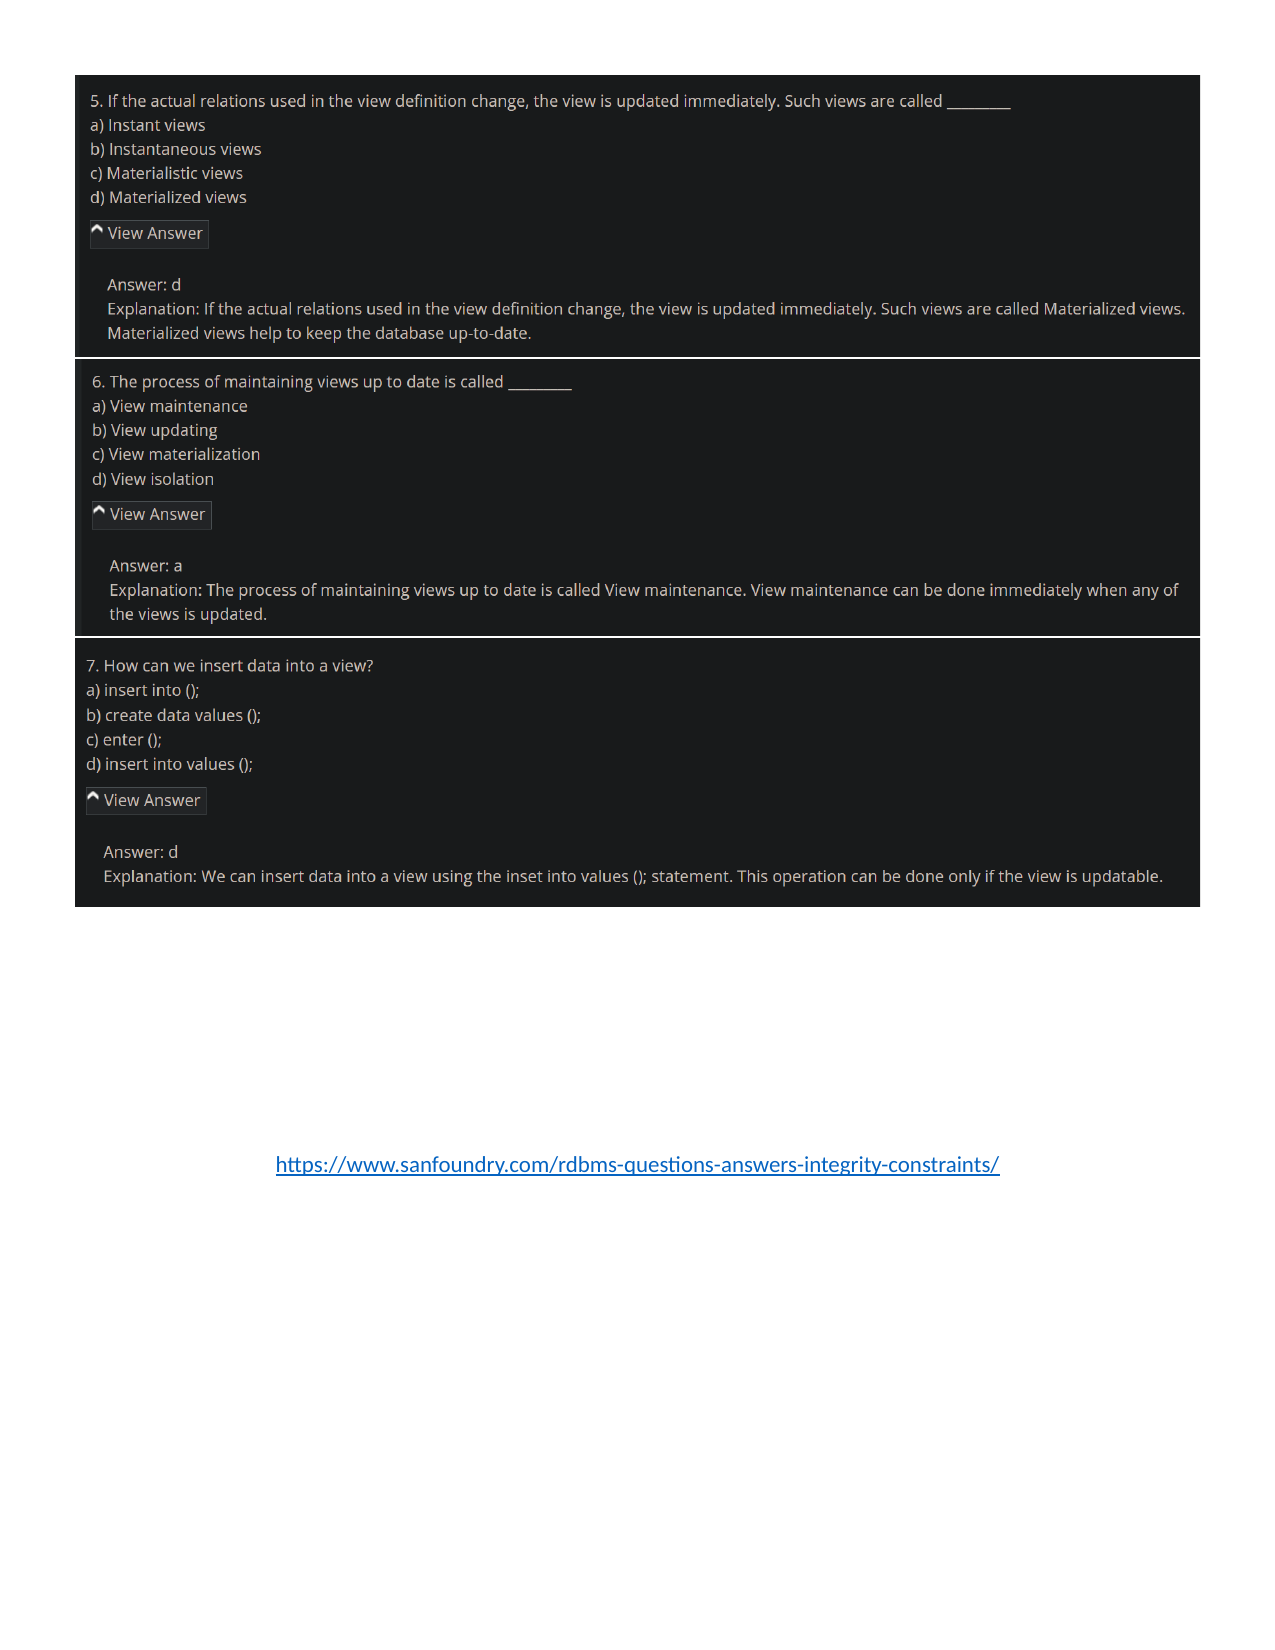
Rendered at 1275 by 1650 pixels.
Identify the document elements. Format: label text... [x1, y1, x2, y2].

picture [75, 638, 1200, 907]
picture [75, 75, 1200, 357]
picture [75, 359, 1200, 636]
list https://www.sanfoundry.com/rdbms-questions-answers-integrity-constraints/ [75, 1150, 1200, 1178]
